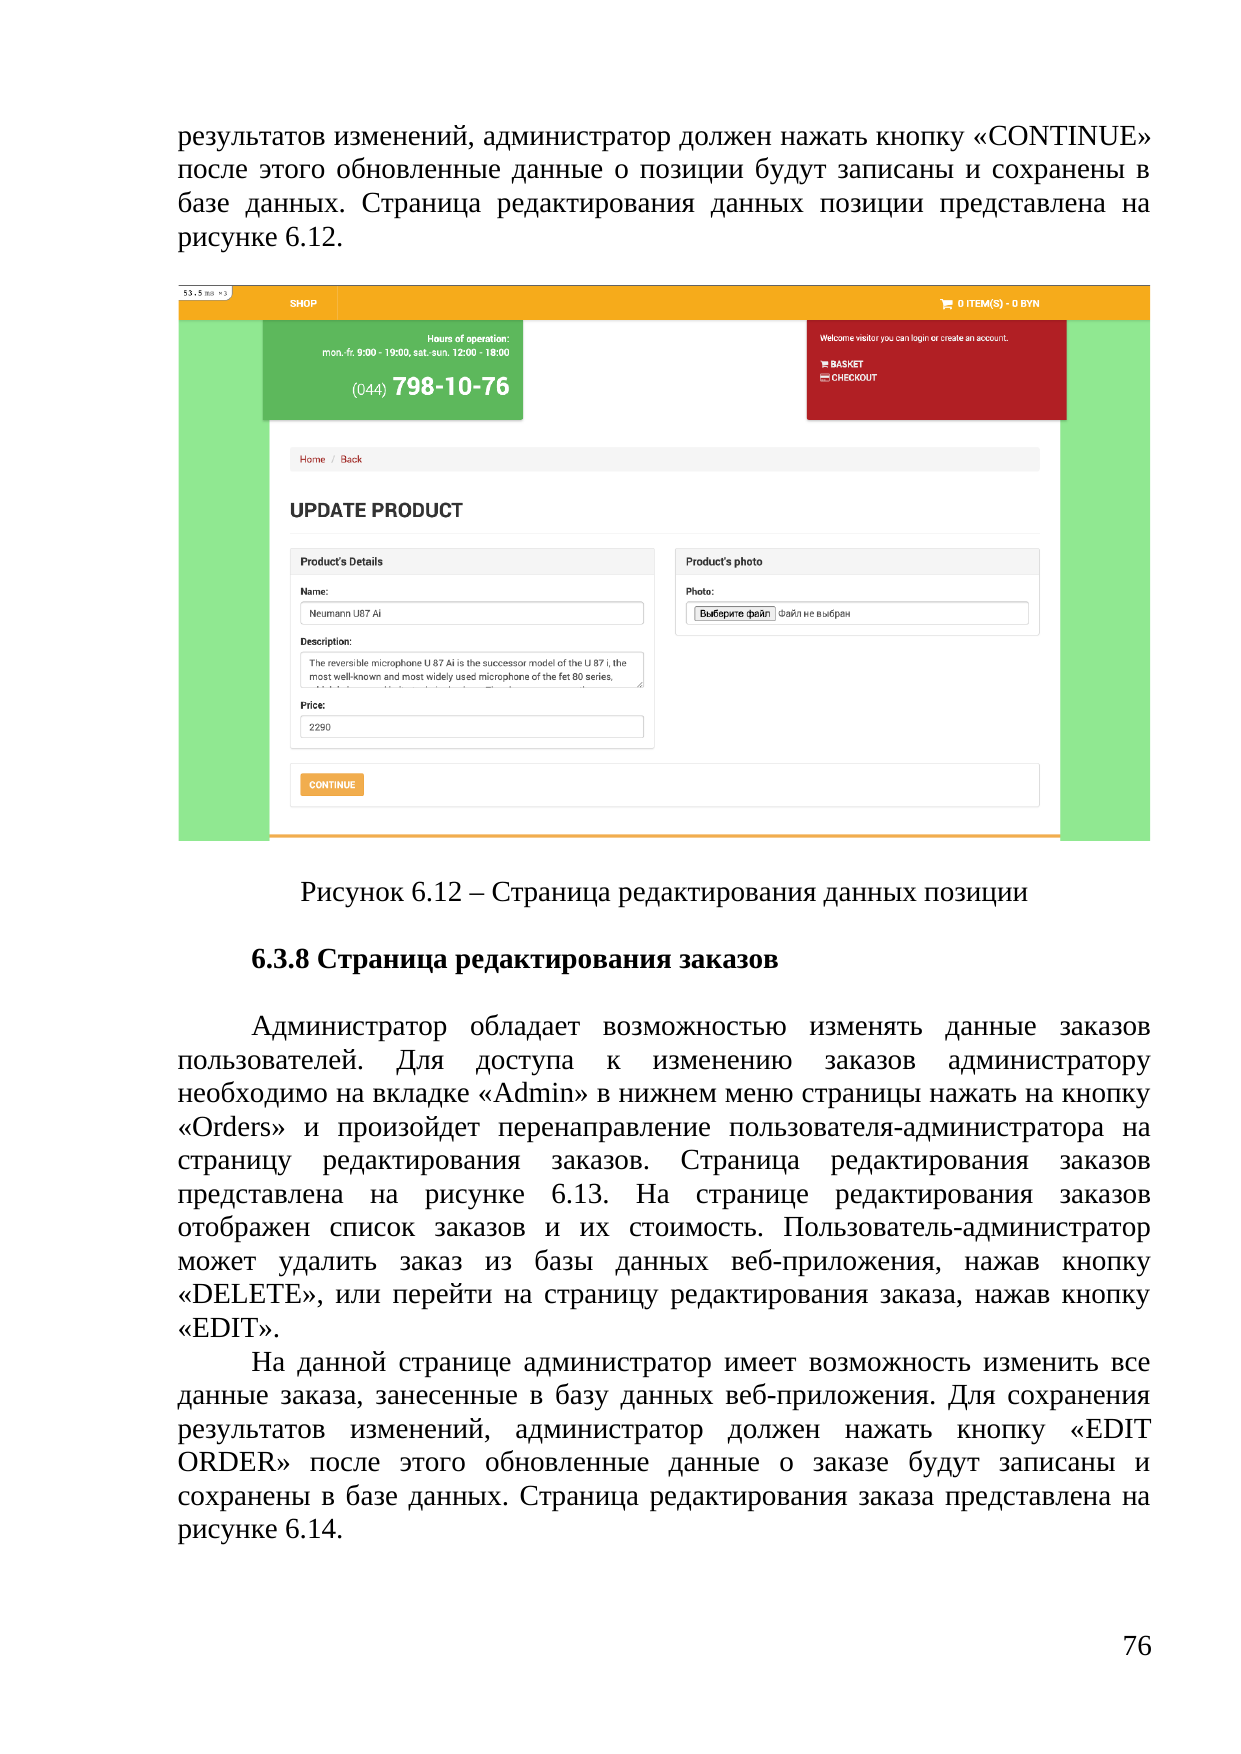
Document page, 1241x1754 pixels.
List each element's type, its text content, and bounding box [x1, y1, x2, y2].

text Рисунок 6.12 – Страница редактирования данных позиции [177, 874, 1152, 908]
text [177, 118, 1152, 252]
text Администратор обладает возможностью изменять данные заказов пользователей. Для доступа к изменению заказов администратору необходимо на вкладке «Admin» в нижнем меню страницы нажать на кнопку «Orders» и произойдет перенаправление пользователя-администратора на страницу редактирования заказов. Страница редактирования заказов представлена на рисунке 6.13. На странице редактирования заказов отображен список заказов и их стоимость. Пользователь-администратор может удалить заказ из базы данных веб-приложения, нажав кнопку «DELETE», или перейти на страницу редактирования заказа, нажав кнопку «EDIT». [177, 1008, 1152, 1344]
picture [178, 285, 1151, 841]
subtitle 6.3.8 Страница редактирования заказов [177, 941, 1152, 975]
text На данной странице администратор имеет возможность изменить все данные заказа, занесенные в базу данных веб-приложения. Для сохранения результатов изменений, администратор должен нажать кнопку «EDIT ORDER» после этого обновленные данные о заказе будут записаны и сохранены в базе данных. Страница редактирования заказа представлена на рисунке 6.14. [177, 1344, 1152, 1545]
